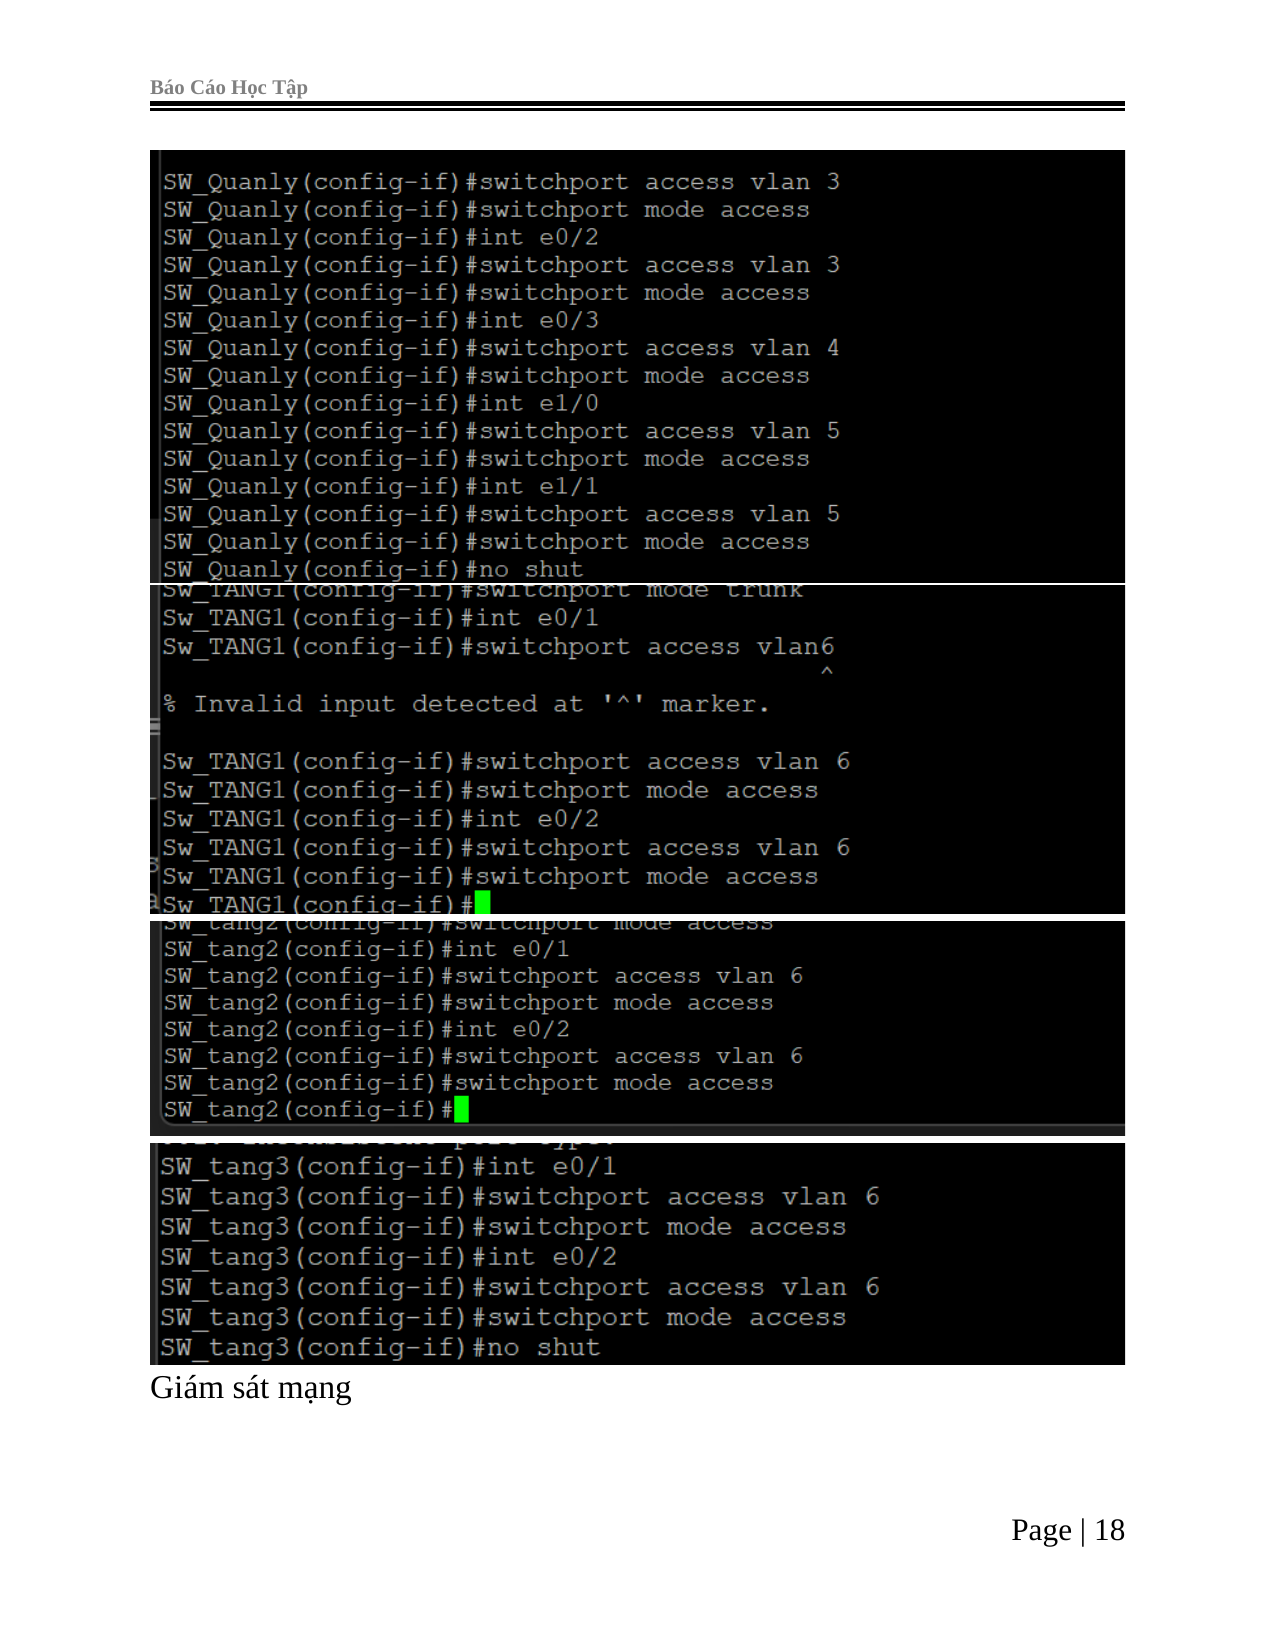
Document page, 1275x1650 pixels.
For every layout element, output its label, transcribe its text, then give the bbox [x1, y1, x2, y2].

picture [150, 1143, 1125, 1365]
text Giám sát mạng [150, 1365, 1125, 1406]
picture [150, 585, 1125, 914]
picture [150, 150, 1125, 583]
picture [150, 921, 1125, 1136]
